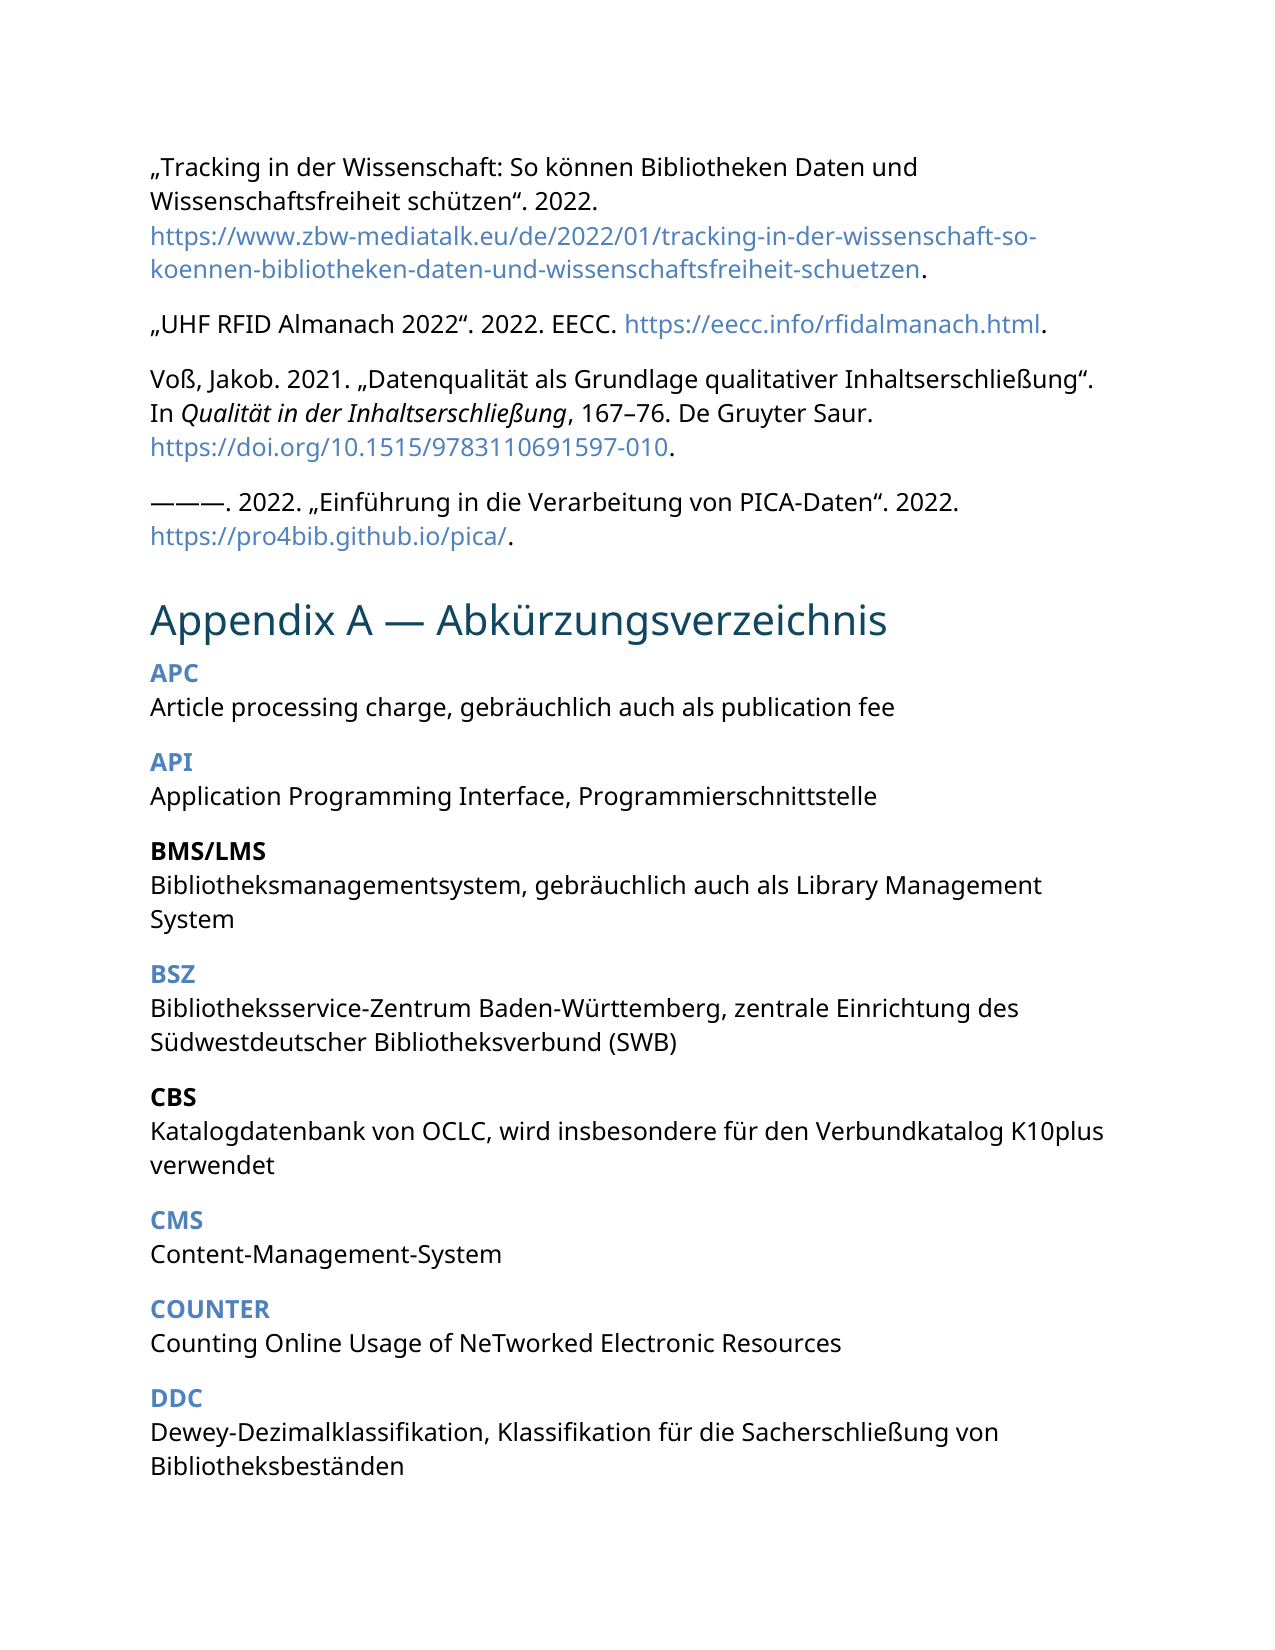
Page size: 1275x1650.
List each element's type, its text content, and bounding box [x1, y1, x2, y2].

text „UHF RFID Almanach 2022“. 2022. EECC. https://eecc.info/rfidalmanach.html. [150, 307, 1125, 341]
text Bibliotheksmanagementsystem, gebräuchlich auch als Library Management System [150, 868, 1125, 936]
text „Tracking in der Wissenschaft: So können Bibliotheken Daten und Wissenschaftsfreiheit schützen“. 2022. https://www.zbw-mediatalk.eu/de/2022/01/tracking-in-der-wissenschaft-so-koennen-bibliotheken-daten-und-wissenschaftsfreiheit-schuetzen. [150, 150, 1125, 286]
text Counting Online Usage of NeTworked Electronic Resources [150, 1326, 1125, 1360]
subtitle Appendix A — Abkürzungsverzeichnis [150, 591, 1125, 647]
text Application Programming Interface, Programmierschnittstelle [150, 779, 1125, 813]
text CMS [150, 1203, 1125, 1237]
text APC [150, 656, 1125, 690]
text Bibliotheksservice-Zentrum Baden-Württemberg, zentrale Einrichtung des Südwestdeutscher Bibliotheksverbund (SWB) [150, 991, 1125, 1059]
text Dewey-Dezimalklassifikation, Klassifikation für die Sacherschließung von Bibliotheksbeständen [150, 1415, 1125, 1483]
text API [150, 745, 1125, 779]
text DDC [150, 1381, 1125, 1415]
text Article processing charge, gebräuchlich auch als publication fee [150, 690, 1125, 724]
text CBS [150, 1080, 1125, 1114]
text Katalogdatenbank von OCLC, wird insbesondere für den Verbundkatalog K10plus verwendet [150, 1114, 1125, 1182]
text BSZ [150, 957, 1125, 991]
text COUNTER [150, 1292, 1125, 1326]
text ———. 2022. „Einführung in die Verarbeitung von PICA-Daten“. 2022. https://pro4bib.github.io/pica/. [150, 485, 1125, 553]
text Voß, Jakob. 2021. „Datenqualität als Grundlage qualitativer Inhaltserschließung“. In Qualität in der Inhaltserschließung, 167–76. De Gruyter Saur. https://doi.org/10.1515/9783110691597-010. [150, 362, 1125, 464]
text BMS/LMS [150, 834, 1125, 868]
text Content-Management-System [150, 1237, 1125, 1271]
